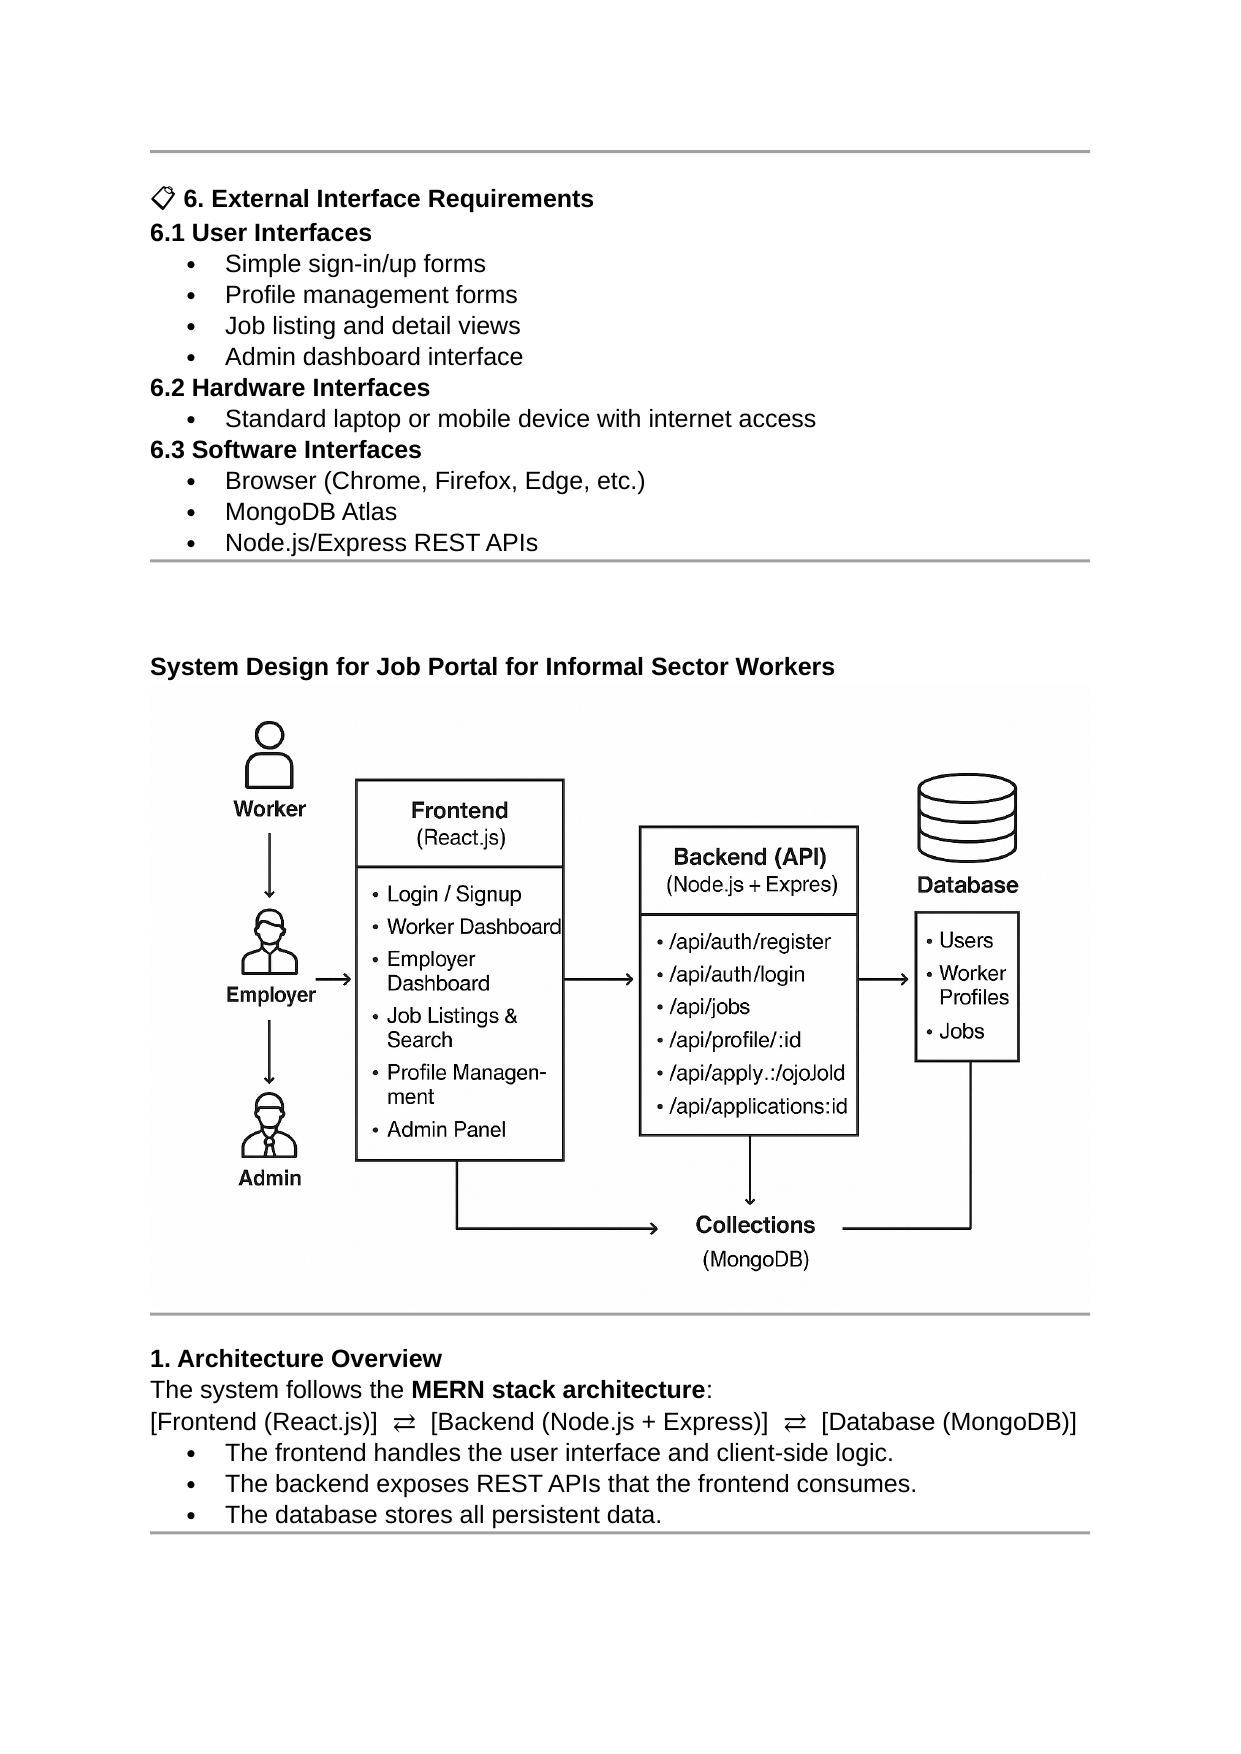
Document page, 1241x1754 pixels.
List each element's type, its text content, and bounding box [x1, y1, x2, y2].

text 1. Architecture Overview [150, 1343, 1090, 1372]
text [Frontend (React.js)] ⇄ [Backend (Node.js + Express)] ⇄ [Database (MongoDB)] [150, 1406, 1090, 1436]
text 6.1 User Interfaces [150, 218, 1090, 247]
list Job listing and detail views [187, 311, 1090, 340]
list The frontend handles the user interface and client-side logic. [187, 1438, 1090, 1467]
list Browser (Chrome, Firefox, Edge, etc.) [187, 466, 1090, 495]
text System Design for Job Portal for Informal Sector Workers [150, 652, 1090, 681]
list MongoDB Atlas [187, 497, 1090, 526]
list Admin dashboard interface [187, 342, 1090, 371]
text 📋 6. External Interface Requirements [150, 181, 1090, 215]
list Profile management forms [187, 280, 1090, 309]
picture [150, 683, 1091, 1311]
list Node.js/Express REST APIs [187, 528, 1090, 557]
list The backend exposes REST APIs that the frontend consumes. [187, 1469, 1090, 1498]
text 6.2 Hardware Interfaces [150, 373, 1090, 402]
text 6.3 Software Interfaces [150, 435, 1090, 464]
list Standard laptop or mobile device with internet access [187, 404, 1090, 433]
list The database stores all persistent data. [187, 1500, 1090, 1529]
list Simple sign-in/up forms [187, 249, 1090, 278]
text The system follows the MERN stack architecture: [150, 1374, 1090, 1403]
